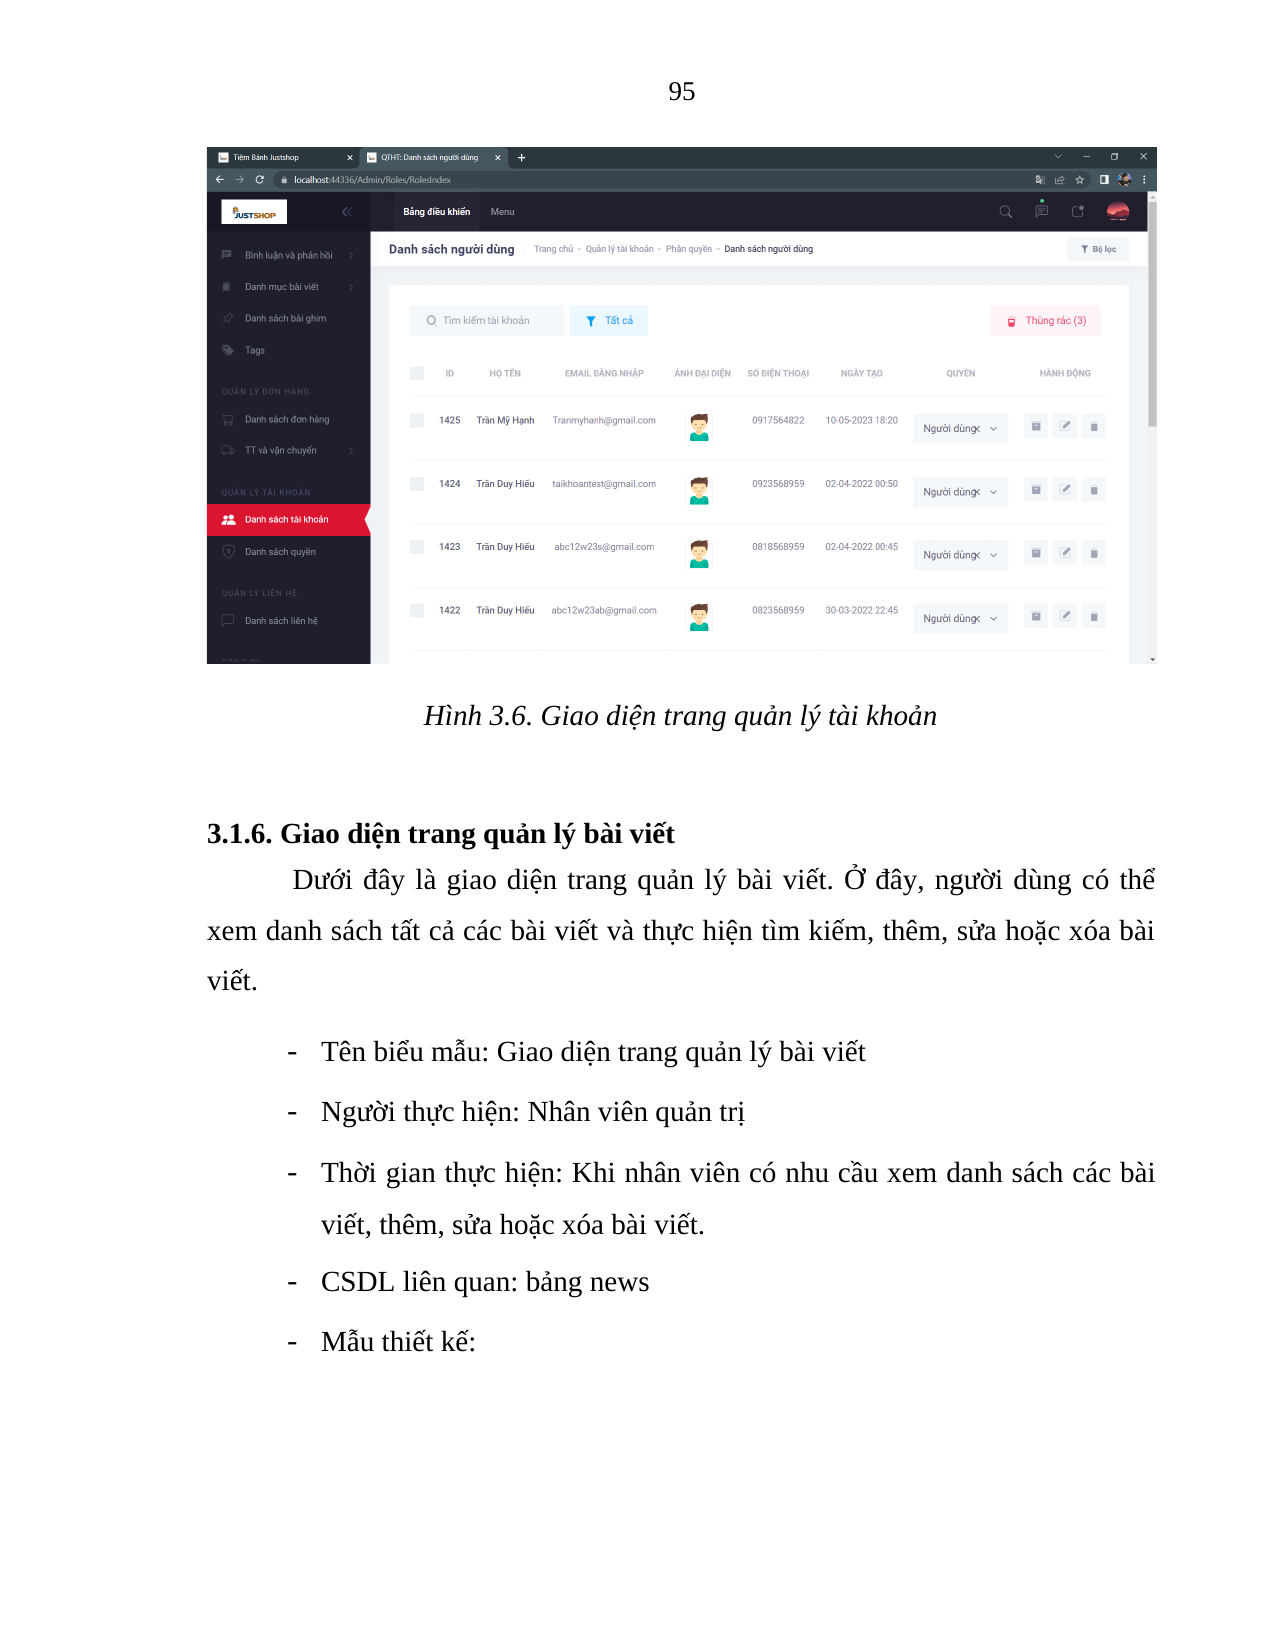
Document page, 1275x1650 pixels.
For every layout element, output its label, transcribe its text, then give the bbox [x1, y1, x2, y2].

text Hình 3.6. Giao diện trang quản lý tài khoản [207, 698, 1157, 731]
list Tên biểu mẫu: Giao diện trang quản lý bài viết [283, 1034, 1157, 1070]
list CSDL liên quan: bảng news [283, 1264, 1157, 1300]
list Mẫu thiết kế: [283, 1324, 1157, 1360]
list Người thực hiện: Nhân viên quản trị [283, 1094, 1157, 1130]
subtitle 3.1.6. Giao diện trang quản lý bài viết [207, 817, 1157, 850]
list Thời gian thực hiện: Khi nhân viên có nhu cầu xem danh sách các bài viết, thêm, sửa hoặc xóa bài viết. [283, 1155, 1157, 1241]
picture [206, 147, 1157, 664]
text Dưới đây là giao diện trang quản lý bài viết. Ở đây, người dùng có thể xem danh sách tất cả các bài viết và thực hiện tìm kiếm, thêm, sửa hoặc xóa bài viết. [207, 862, 1157, 996]
